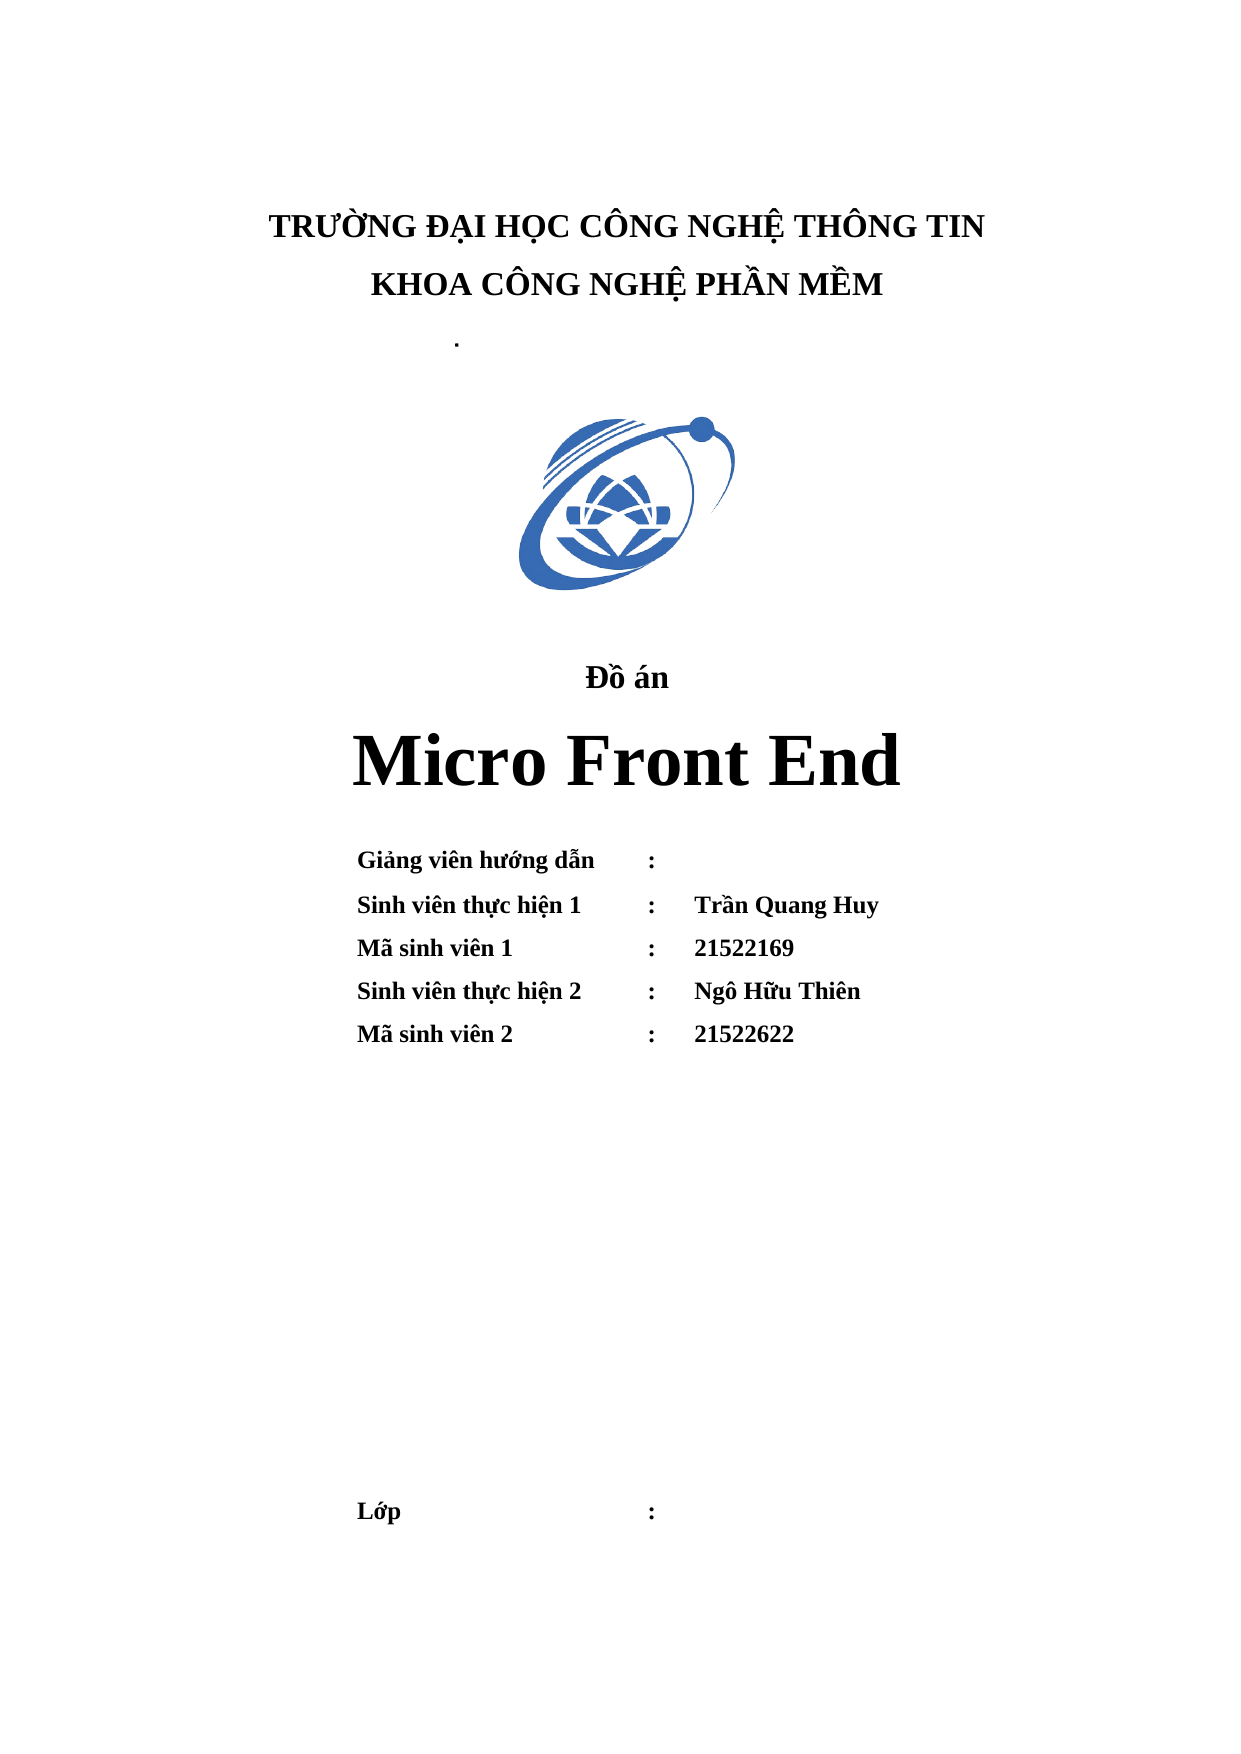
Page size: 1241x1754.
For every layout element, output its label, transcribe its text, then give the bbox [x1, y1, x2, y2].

text Micro Front End [132, 715, 1122, 802]
text Giảng viên hướng dẫn : [132, 845, 1122, 873]
text Mã sinh viên 2 : 21522622 [132, 1019, 1122, 1048]
text Sinh viên thực hiện 1 : Trần Quang Huy [132, 890, 1122, 919]
text Sinh viên thực hiện 2 : Ngô Hữu Thiên [132, 976, 1122, 1005]
text Lớp : [132, 1496, 1122, 1525]
text TRƯỜNG ĐẠI HỌC CÔNG NGHỆ THÔNG TIN [132, 207, 1122, 245]
picture [517, 415, 737, 596]
text Đồ án [132, 658, 1122, 696]
text Mã sinh viên 1 : 21522169 [132, 933, 1122, 962]
text KHOA CÔNG NGHỆ PHẦN MỀM [132, 264, 1122, 303]
